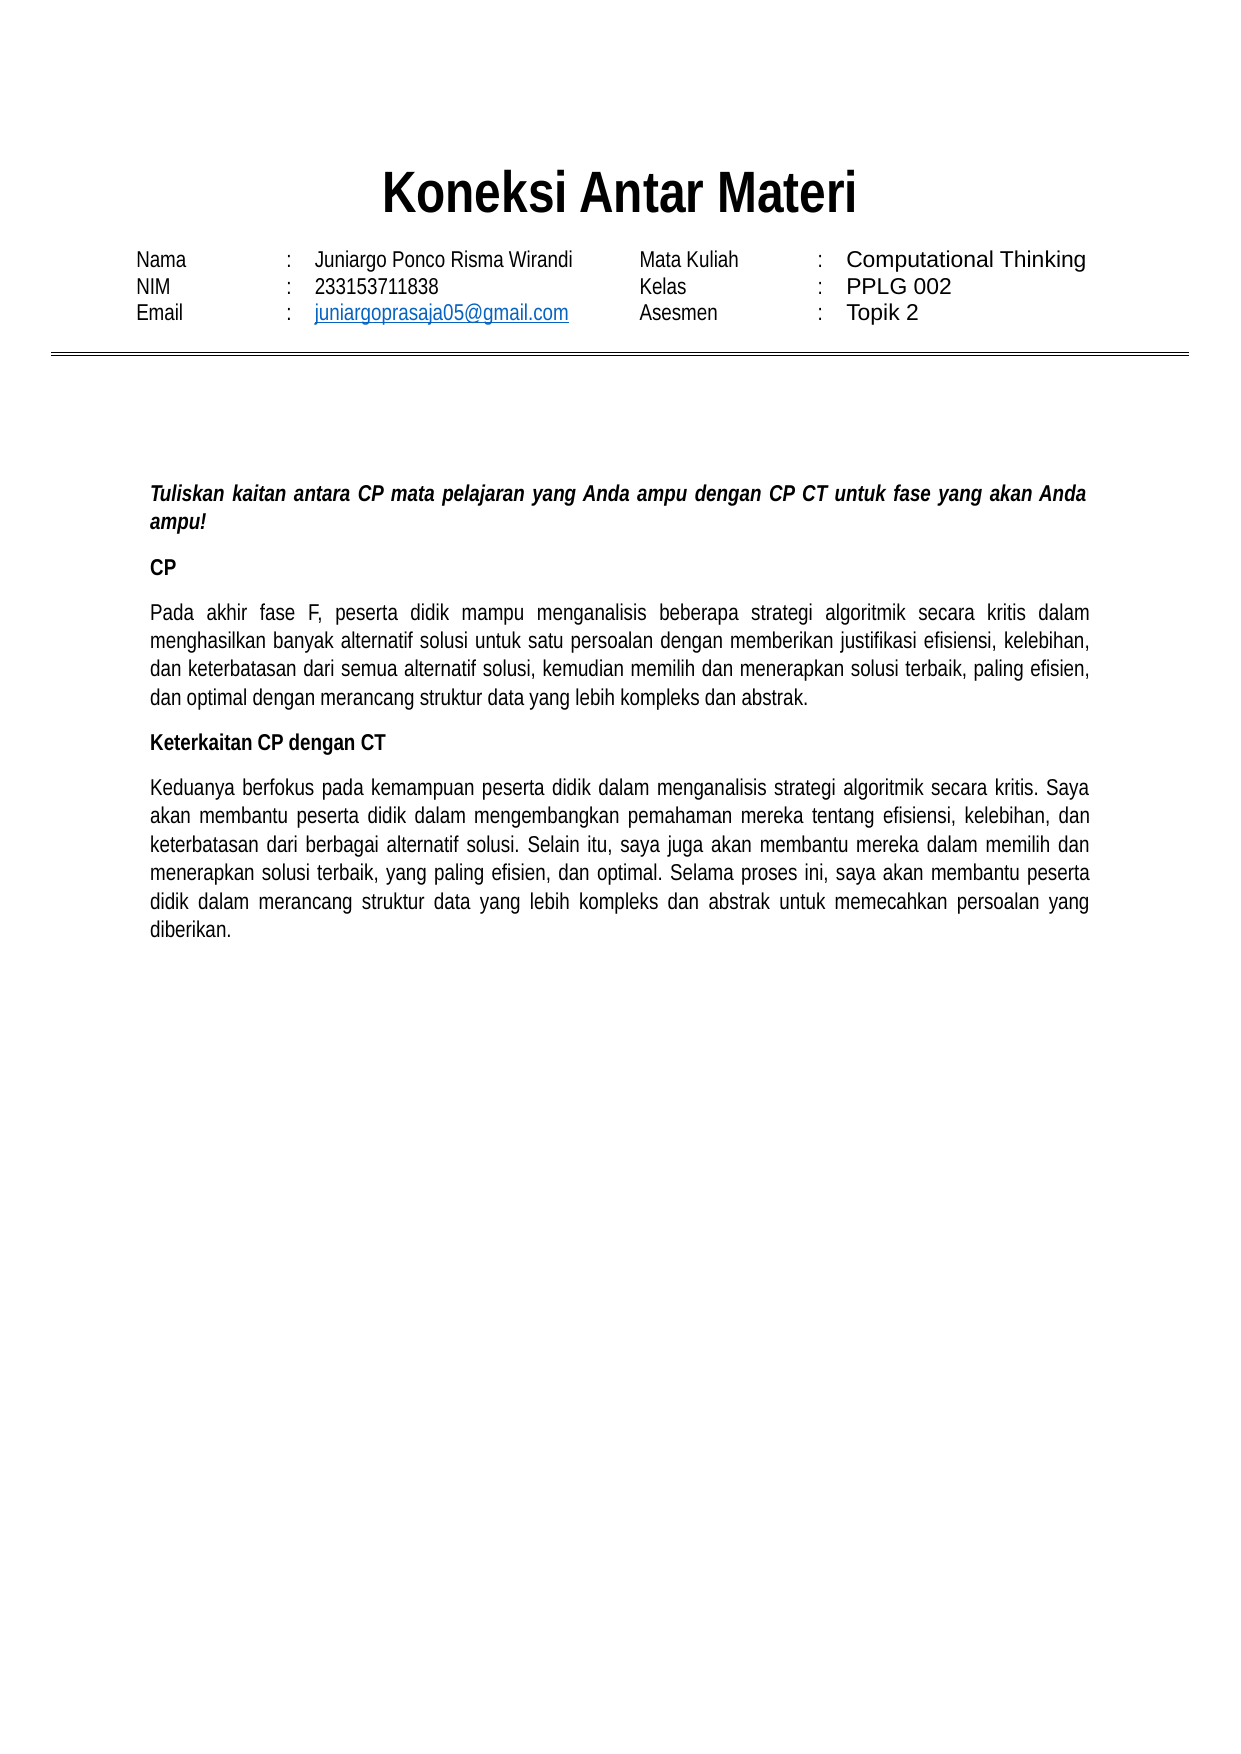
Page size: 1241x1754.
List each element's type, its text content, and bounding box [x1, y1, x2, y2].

text Keterkaitan CP dengan CT [150, 729, 1090, 755]
text Pada akhir fase F, peserta didik mampu menganalisis beberapa strategi algoritmik secara kritis dalam menghasilkan banyak alternatif solusi untuk satu persoalan dengan memberikan justifikasi efisiensi, kelebihan, dan keterbatasan dari semua alternatif solusi, kemudian memilih dan menerapkan solusi terbaik, paling efisien, dan optimal dengan merancang struktur data yang lebih kompleks dan abstrak. [150, 598, 1090, 710]
text CP [150, 553, 1090, 580]
text Keduanya berfokus pada kemampuan peserta didik dalam menganalisis strategi algoritmik secara kritis. Saya akan membantu peserta didik dalam mengembangkan pemahaman mereka tentang efisiensi, kelebihan, dan keterbatasan dari berbagai alternatif solusi. Selain itu, saya juga akan membantu mereka dalam memilih dan menerapkan solusi terbaik, yang paling efisien, dan optimal. Selama proses ini, saya akan membantu peserta didik dalam merancang struktur data yang lebih kompleks dan abstrak untuk memecahkan persoalan yang diberikan. [150, 774, 1090, 943]
text Tuliskan kaitan antara CP mata pelajaran yang Anda ampu dengan CP CT untuk fase yang akan Anda ampu! [150, 480, 1090, 535]
